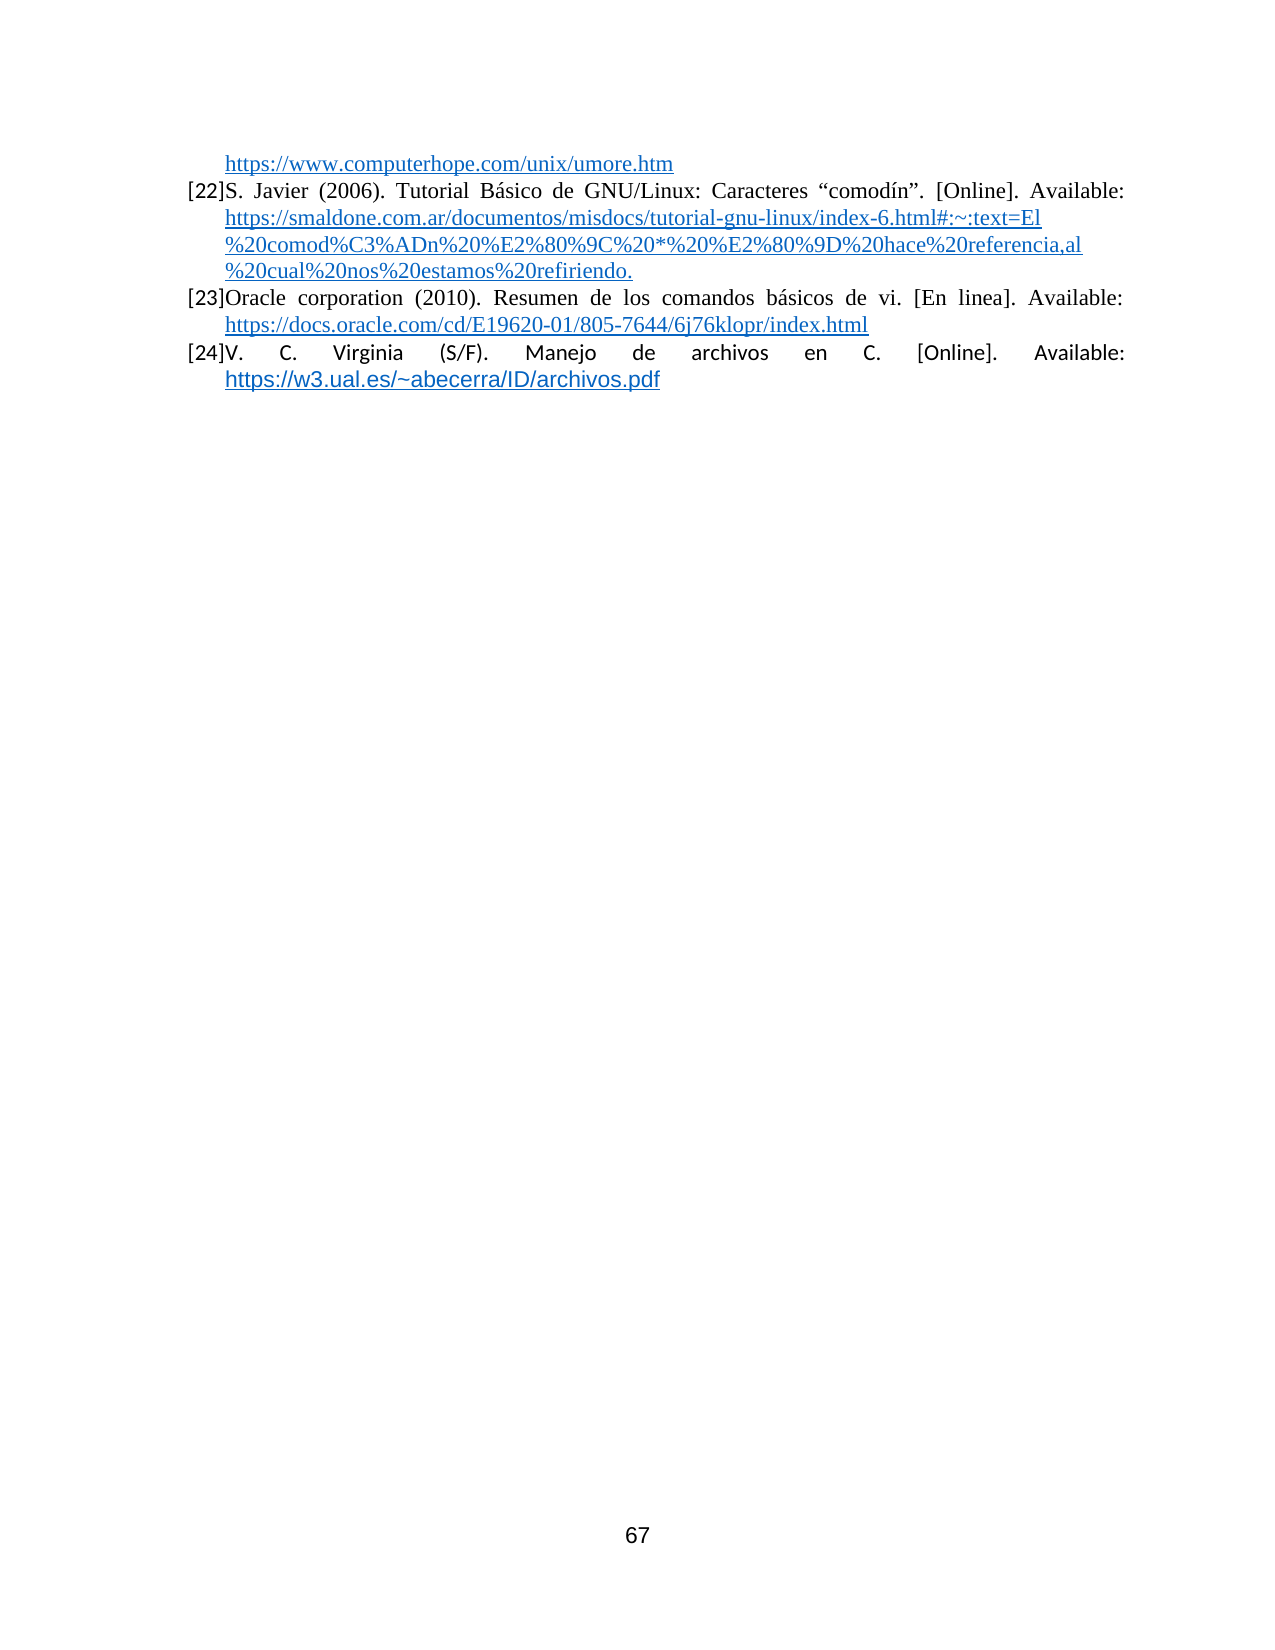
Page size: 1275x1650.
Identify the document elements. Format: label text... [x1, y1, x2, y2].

list S. Javier (2006). Tutorial Básico de GNU/Linux: Caracteres “comodín”. [Online]. Available: https://smaldone.com.ar/documentos/misdocs/tutorial-gnu-linux/index-6.html#:~:text=El%20comod%C3%ADn%20%E2%80%9C%20*%20%E2%80%9D%20hace%20referencia,al%20cual%20nos%20estamos%20refiriendo. [187, 176, 1125, 283]
list V. C. Virginia (S/F). Manejo de archivos en C. [Online]. Available: https://w3.ual.es/~abecerra/ID/archivos.pdf [187, 338, 1125, 392]
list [187, 150, 1125, 176]
list Oracle corporation (2010). Resumen de los comandos básicos de vi. [En linea]. Available: https://docs.oracle.com/cd/E19620-01/805-7644/6j76klopr/index.html [187, 283, 1125, 338]
